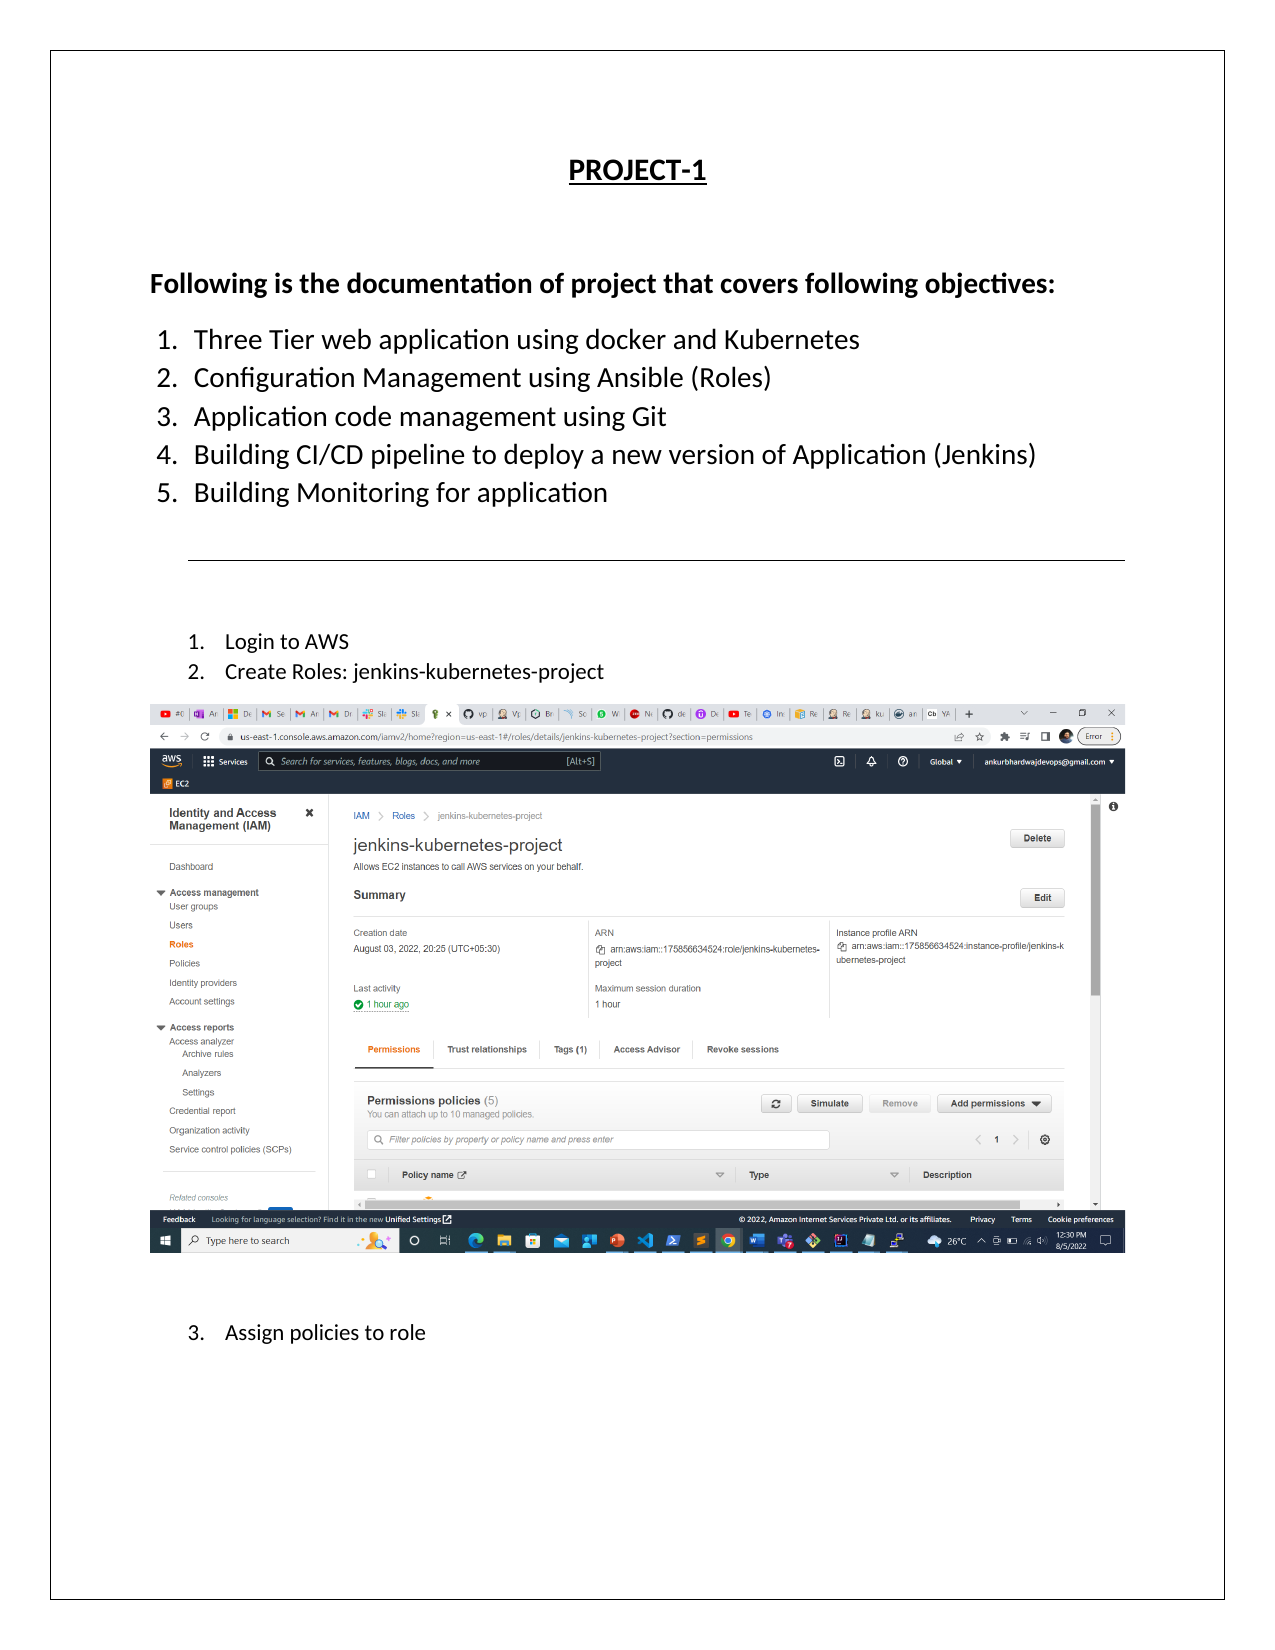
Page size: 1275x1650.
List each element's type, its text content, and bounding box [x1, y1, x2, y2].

list Three Tier web application using docker and Kubernetes [156, 321, 1125, 356]
list Login to AWS [187, 627, 1125, 655]
list Building CI/CD pipeline to deploy a new version of Application (Jenkins) [156, 436, 1125, 472]
list Configuration Management using Ansible (Roles) [156, 359, 1125, 395]
list Assign policies to role [187, 1318, 1125, 1346]
list Application code management using Git [156, 398, 1125, 433]
list Building Monitoring for application [156, 474, 1125, 510]
list Create Roles: jenkins-kubernetes-project [187, 657, 1125, 685]
text PROJECT-1 [150, 150, 1125, 188]
picture [150, 704, 1125, 1253]
text Following is the documentation of project that covers following objectives: [150, 266, 1125, 301]
